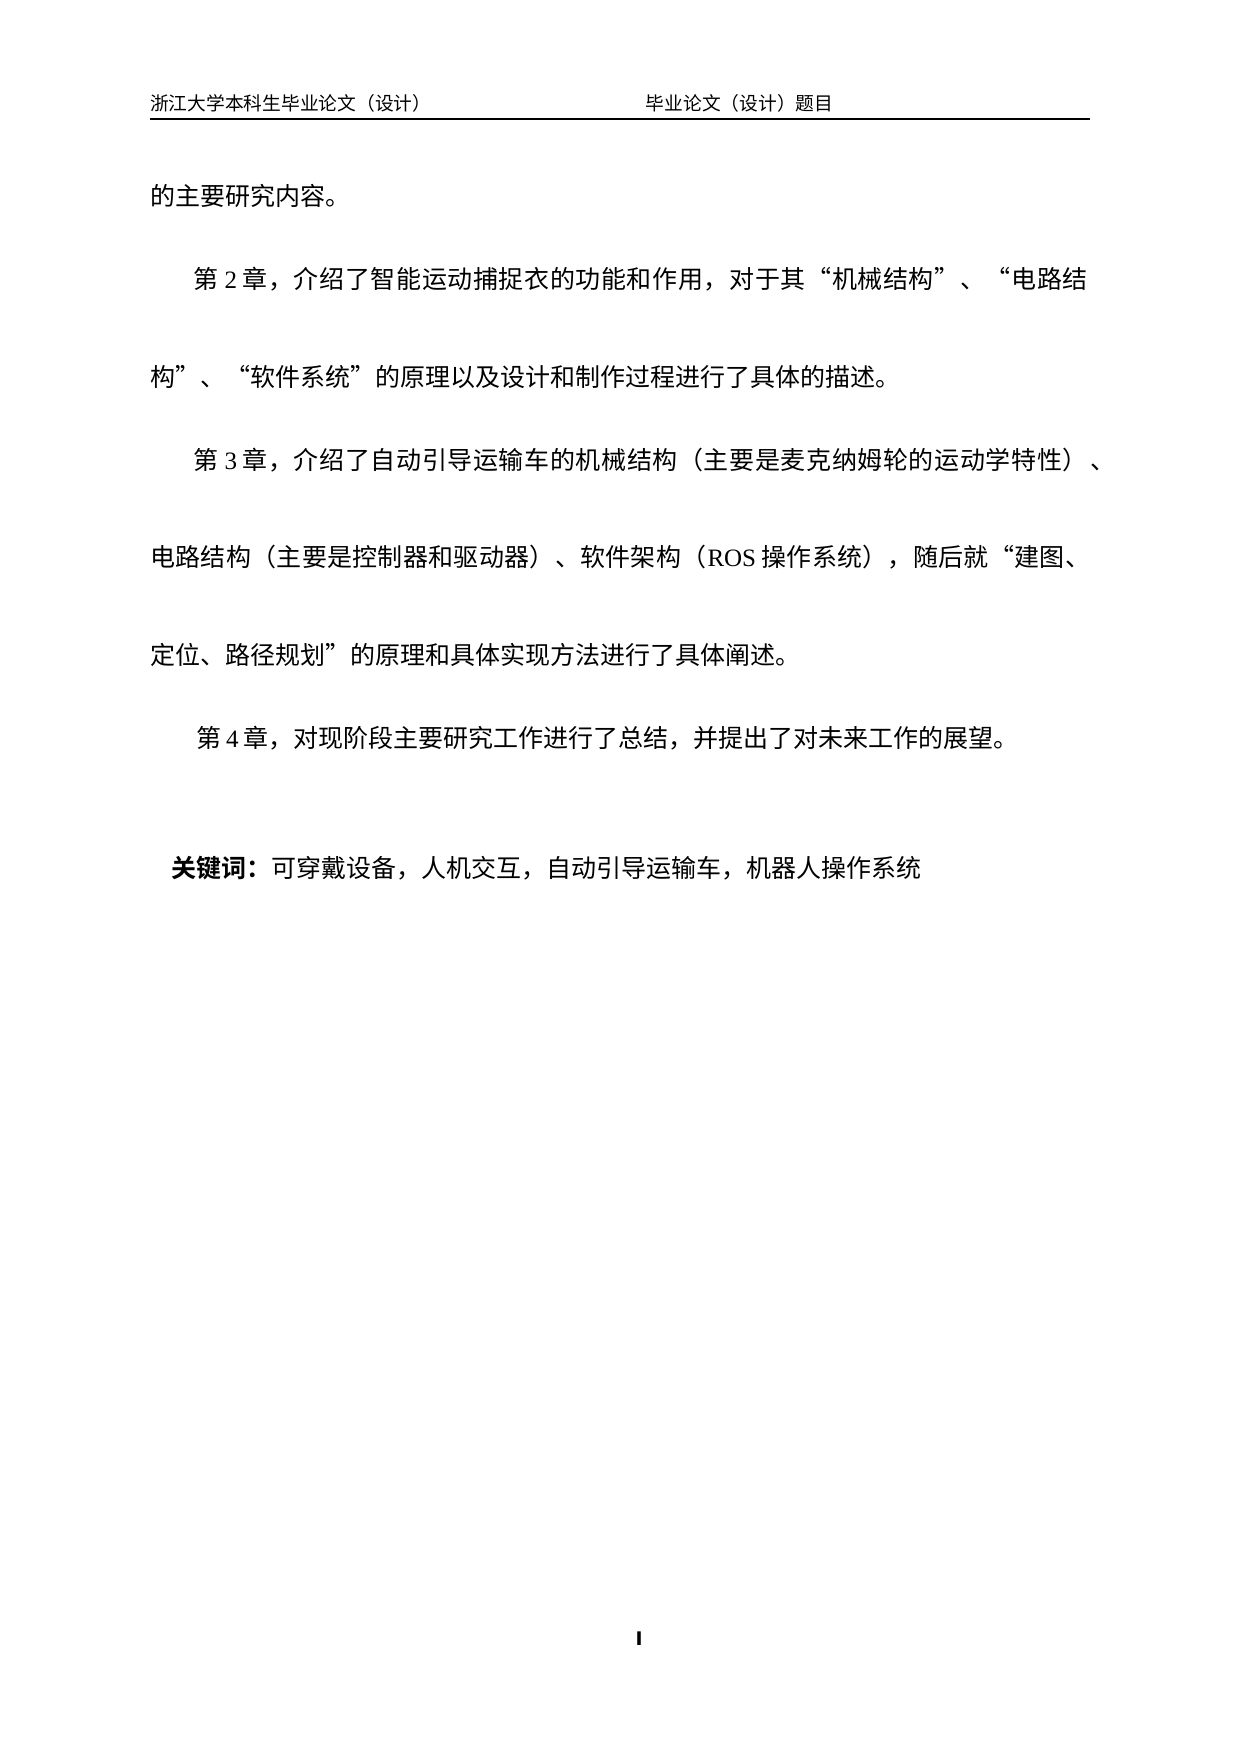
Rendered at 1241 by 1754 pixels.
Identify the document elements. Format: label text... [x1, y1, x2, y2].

text 第3章，介绍了自动引导运输车的机械结构（主要是麦克纳姆轮的运动学特性）、电路结构（主要是控制器和驱动器）、软件架构（ROS操作系统），随后就“建图、定位、路径规划”的原理和具体实现方法进行了具体阐述。 [150, 426, 1090, 686]
text 第2章，介绍了智能运动捕捉衣的功能和作用，对于其“机械结构”、“电路结构”、“软件系统”的原理以及设计和制作过程进行了具体的描述。 [150, 245, 1090, 408]
text 关键词：可穿戴设备，人机交互，自动引导运输车，机器人操作系统 [150, 834, 1090, 899]
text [150, 162, 1090, 227]
text 第4章，对现阶段主要研究工作进行了总结，并提出了对未来工作的展望。 [150, 704, 1090, 769]
